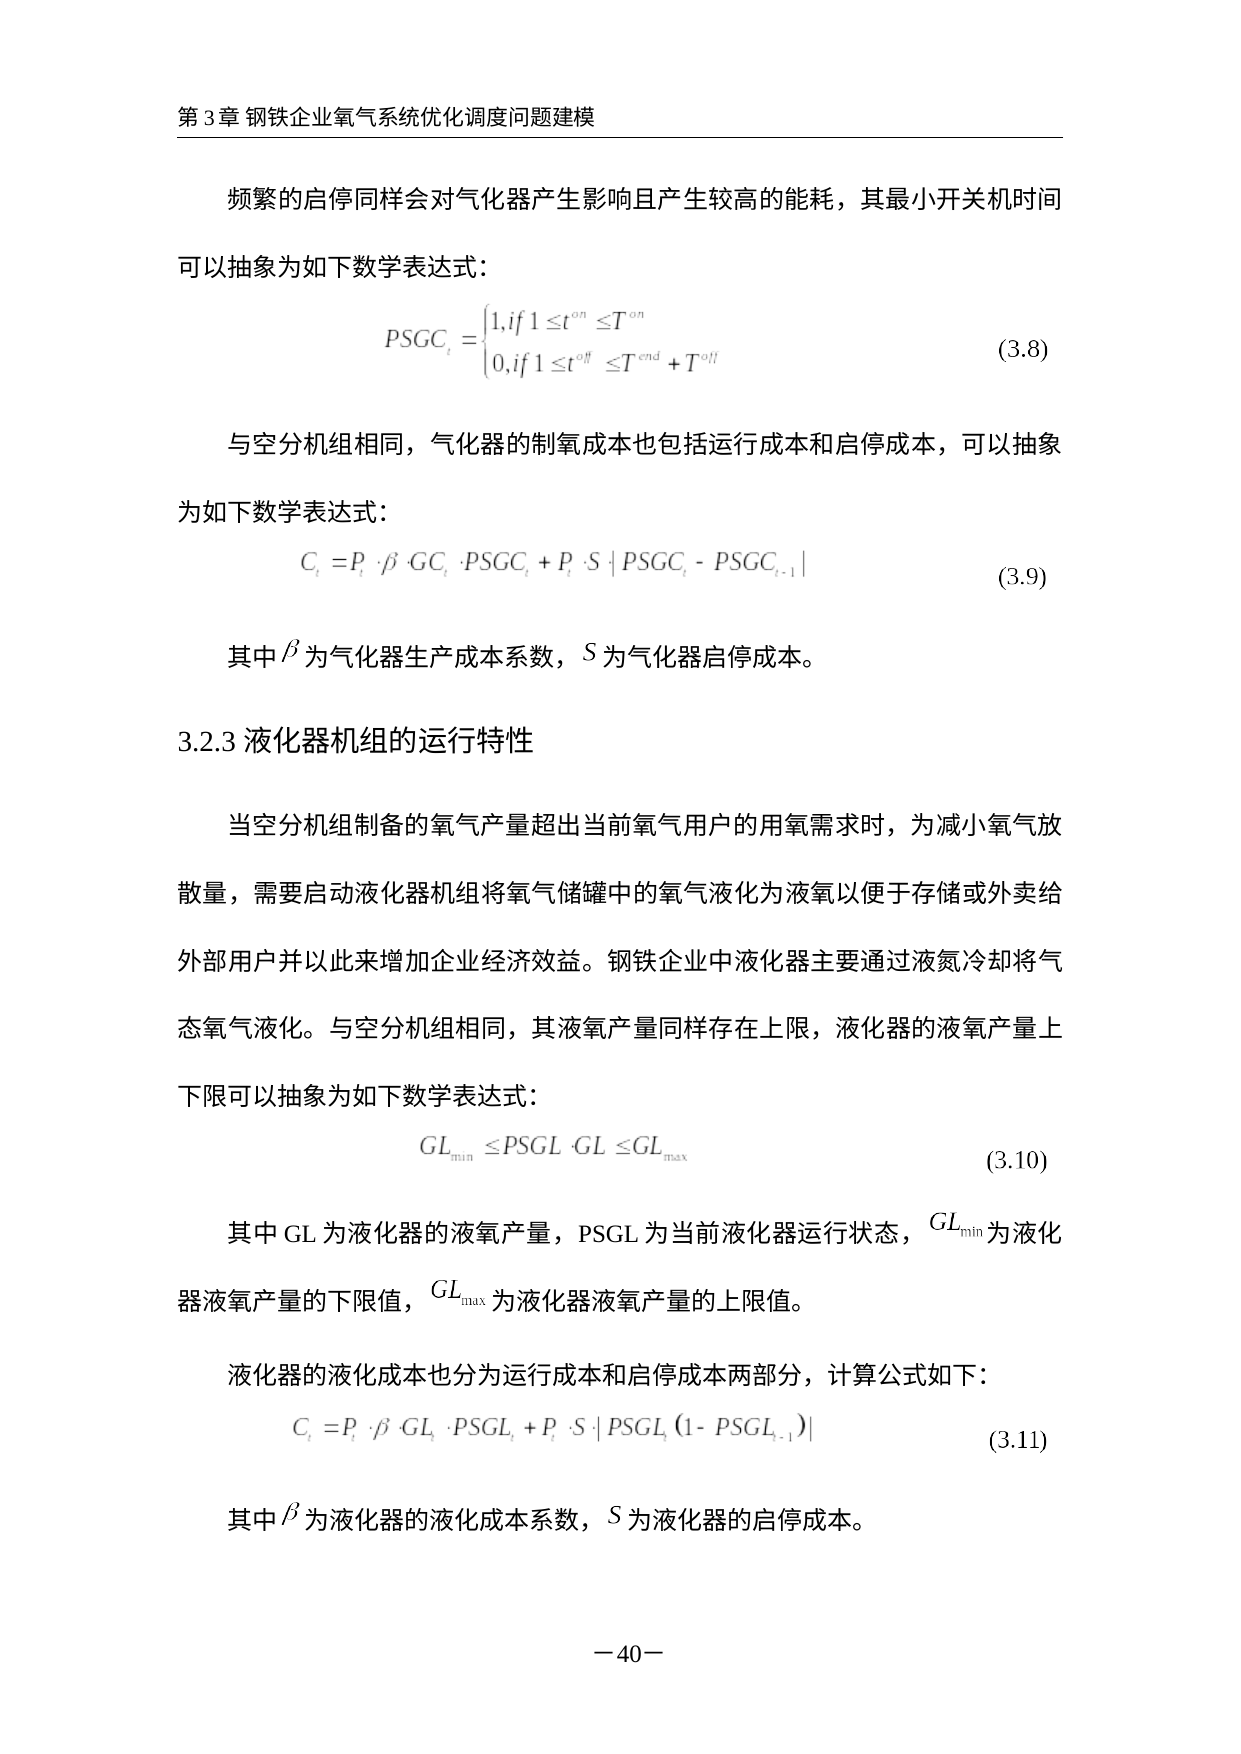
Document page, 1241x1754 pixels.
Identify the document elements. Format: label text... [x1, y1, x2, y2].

text 其中为液化器的液化成本系数，为液化器的启停成本。 [177, 1483, 1063, 1551]
table_header [177, 545, 930, 619]
text 当空分机组制备的氧气产量超出当前氧气用户的用氧需求时，为减小氧气放散量，需要启动液化器机组将氧气储罐中的氧气液化为液氧以便于存储或外卖给外部用户并以此来增加企业经济效益。钢铁企业中液化器主要通过液氮冷却将气态氧气液化。与空分机组相同，其液氧产量同样存在上限，液化器的液氧产量上下限可以抽象为如下数学表达式： [177, 789, 1063, 1129]
table_header [930, 1129, 1062, 1204]
subtitle 3.2.3 液化器机组的运行特性 [177, 704, 1063, 772]
table_header [177, 1129, 930, 1204]
text 频繁的启停同样会对气化器产生影响且产生较高的能耗，其最小开关机时间可以抽象为如下数学表达式： [177, 164, 1063, 300]
text 液化器的液化成本也分为运行成本和启停成本两部分，计算公式如下： [177, 1340, 1063, 1408]
table_header [930, 300, 1062, 409]
table_header [930, 545, 1062, 619]
text 与空分机组相同，气化器的制氧成本也包括运行成本和启停成本，可以抽象为如下数学表达式： [177, 409, 1063, 544]
table_header [177, 1408, 930, 1483]
table_header [177, 300, 930, 409]
text 其中为气化器生产成本系数，为气化器启停成本。 [177, 619, 1063, 687]
table_header [930, 1408, 1062, 1483]
text 其中GL为液化器的液氧产量，PSGL为当前液化器运行状态，为液化器液氧产量的下限值，为液化器液氧产量的上限值。 [177, 1204, 1063, 1340]
